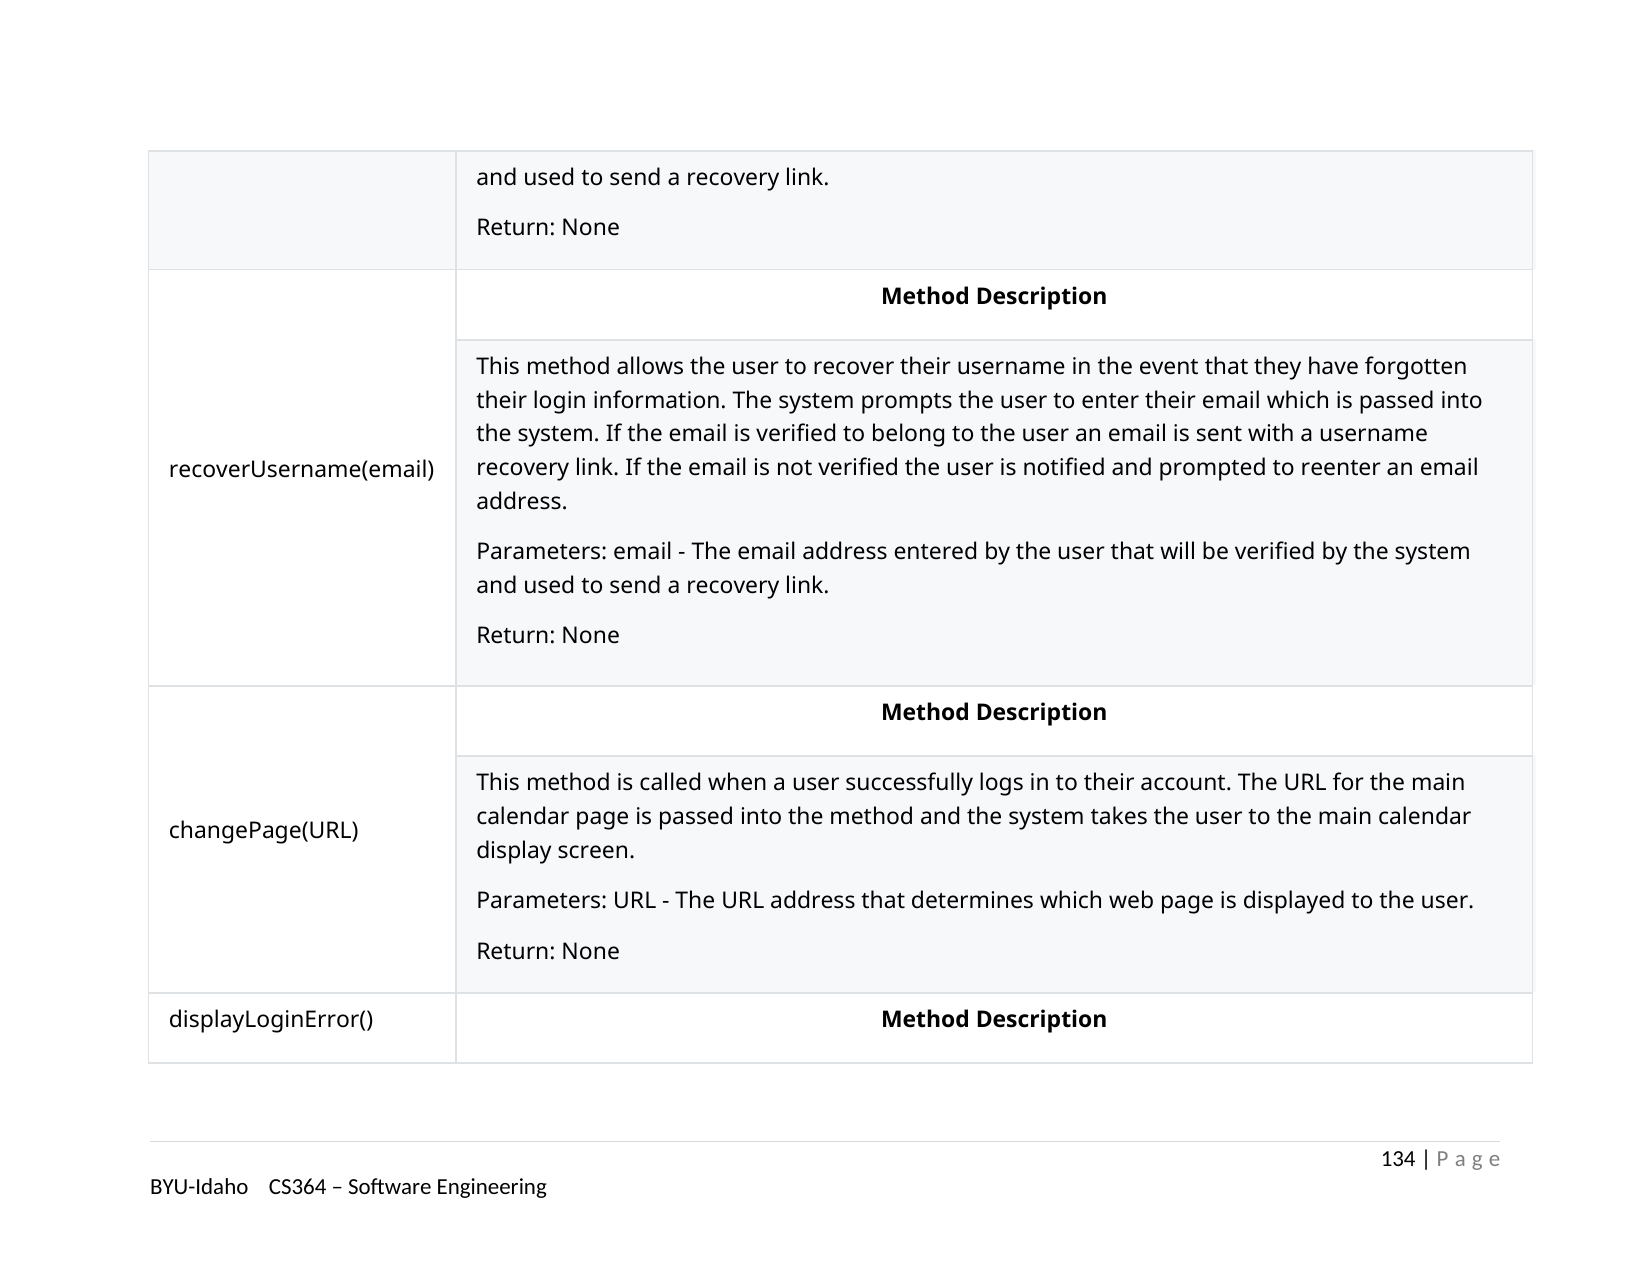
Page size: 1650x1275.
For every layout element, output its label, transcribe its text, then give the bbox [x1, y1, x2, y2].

table_cell This method allows the user to recover their username in the event that they have forgotten their login information. The system prompts the user to enter their email which is passed into the system. If the email is verified to belong to the user an email is sent with a username recovery link. If the email is not verified the user is notified and prompted to reenter an email address. Parameters: email - The email address entered by the user that will be verified by the system and used to send a recovery link. Return: None [457, 341, 1532, 685]
table_cell displayLoginError() [149, 994, 455, 1062]
table_cell Method Description [457, 994, 1532, 1062]
table_cell Method Description [457, 270, 1532, 339]
table_cell Method Description [457, 687, 1532, 755]
table_cell This method is called when a user successfully logs in to their account. The URL for the main calendar page is passed into the method and the system takes the user to the main calendar display screen. Parameters: URL - The URL address that determines which web page is displayed to the user. Return: None [457, 757, 1532, 992]
table_cell recoverUsername(email) [149, 270, 455, 685]
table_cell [457, 152, 1532, 269]
table_cell changePage(URL) [149, 687, 455, 992]
